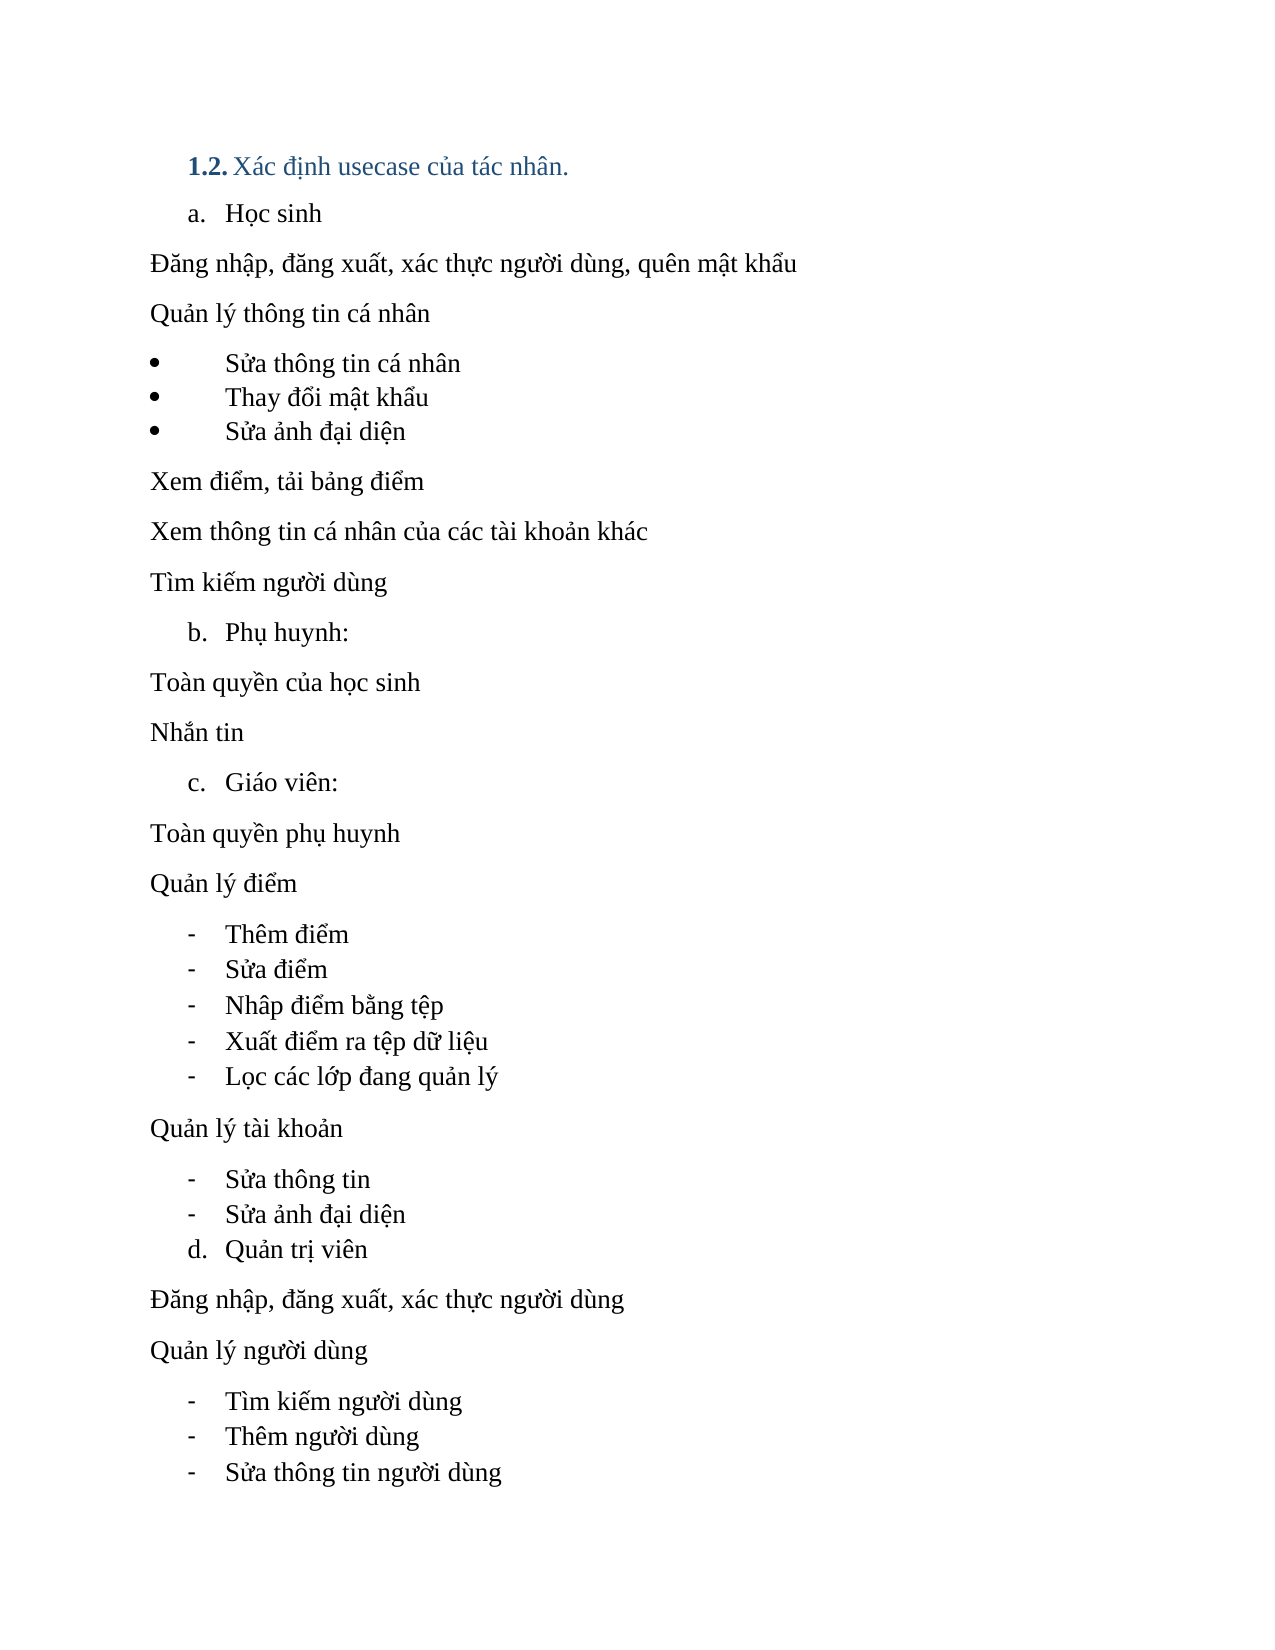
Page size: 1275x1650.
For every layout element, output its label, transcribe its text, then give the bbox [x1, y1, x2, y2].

subtitle Xác định usecase của tác nhân. [187, 150, 1125, 181]
text Quản lý người dùng [150, 1334, 1125, 1365]
list Thêm điểm [187, 917, 1125, 950]
list Học sinh [187, 197, 1125, 228]
list Xuất điểm ra tệp dữ liệu [187, 1024, 1125, 1057]
list Thay đổi mật khẩu [150, 381, 1125, 412]
text Nhắn tin [150, 716, 1125, 747]
text Đăng nhập, đăng xuất, xác thực người dùng [150, 1283, 1125, 1315]
text Toàn quyền phụ huynh [150, 817, 1125, 848]
list Giáo viên: [187, 766, 1125, 798]
list Quản trị viên [187, 1233, 1125, 1264]
text Tìm kiếm người dùng [150, 566, 1125, 597]
text Xem thông tin cá nhân của các tài khoản khác [150, 515, 1125, 547]
list Sửa thông tin [187, 1162, 1125, 1195]
list Nhâp điểm bằng tệp [187, 988, 1125, 1021]
text Quản lý tài khoản [150, 1112, 1125, 1143]
list Sửa ảnh đại diện [187, 1198, 1125, 1231]
list Sửa điểm [187, 953, 1125, 986]
list Lọc các lớp đang quản lý [187, 1059, 1125, 1093]
list Tìm kiếm người dùng [187, 1384, 1125, 1417]
text Toàn quyền của học sinh [150, 666, 1125, 697]
list Sửa thông tin người dùng [187, 1455, 1125, 1488]
text Quản lý điểm [150, 867, 1125, 898]
list Sửa ảnh đại diện [150, 415, 1125, 446]
text Đăng nhập, đăng xuất, xác thực người dùng, quên mật khẩu [150, 247, 1125, 278]
text Quản lý thông tin cá nhân [150, 297, 1125, 328]
list Phụ huynh: [187, 616, 1125, 647]
list Thêm người dùng [187, 1419, 1125, 1453]
text Xem điểm, tải bảng điểm [150, 465, 1125, 496]
list Sửa thông tin cá nhân [150, 347, 1125, 378]
